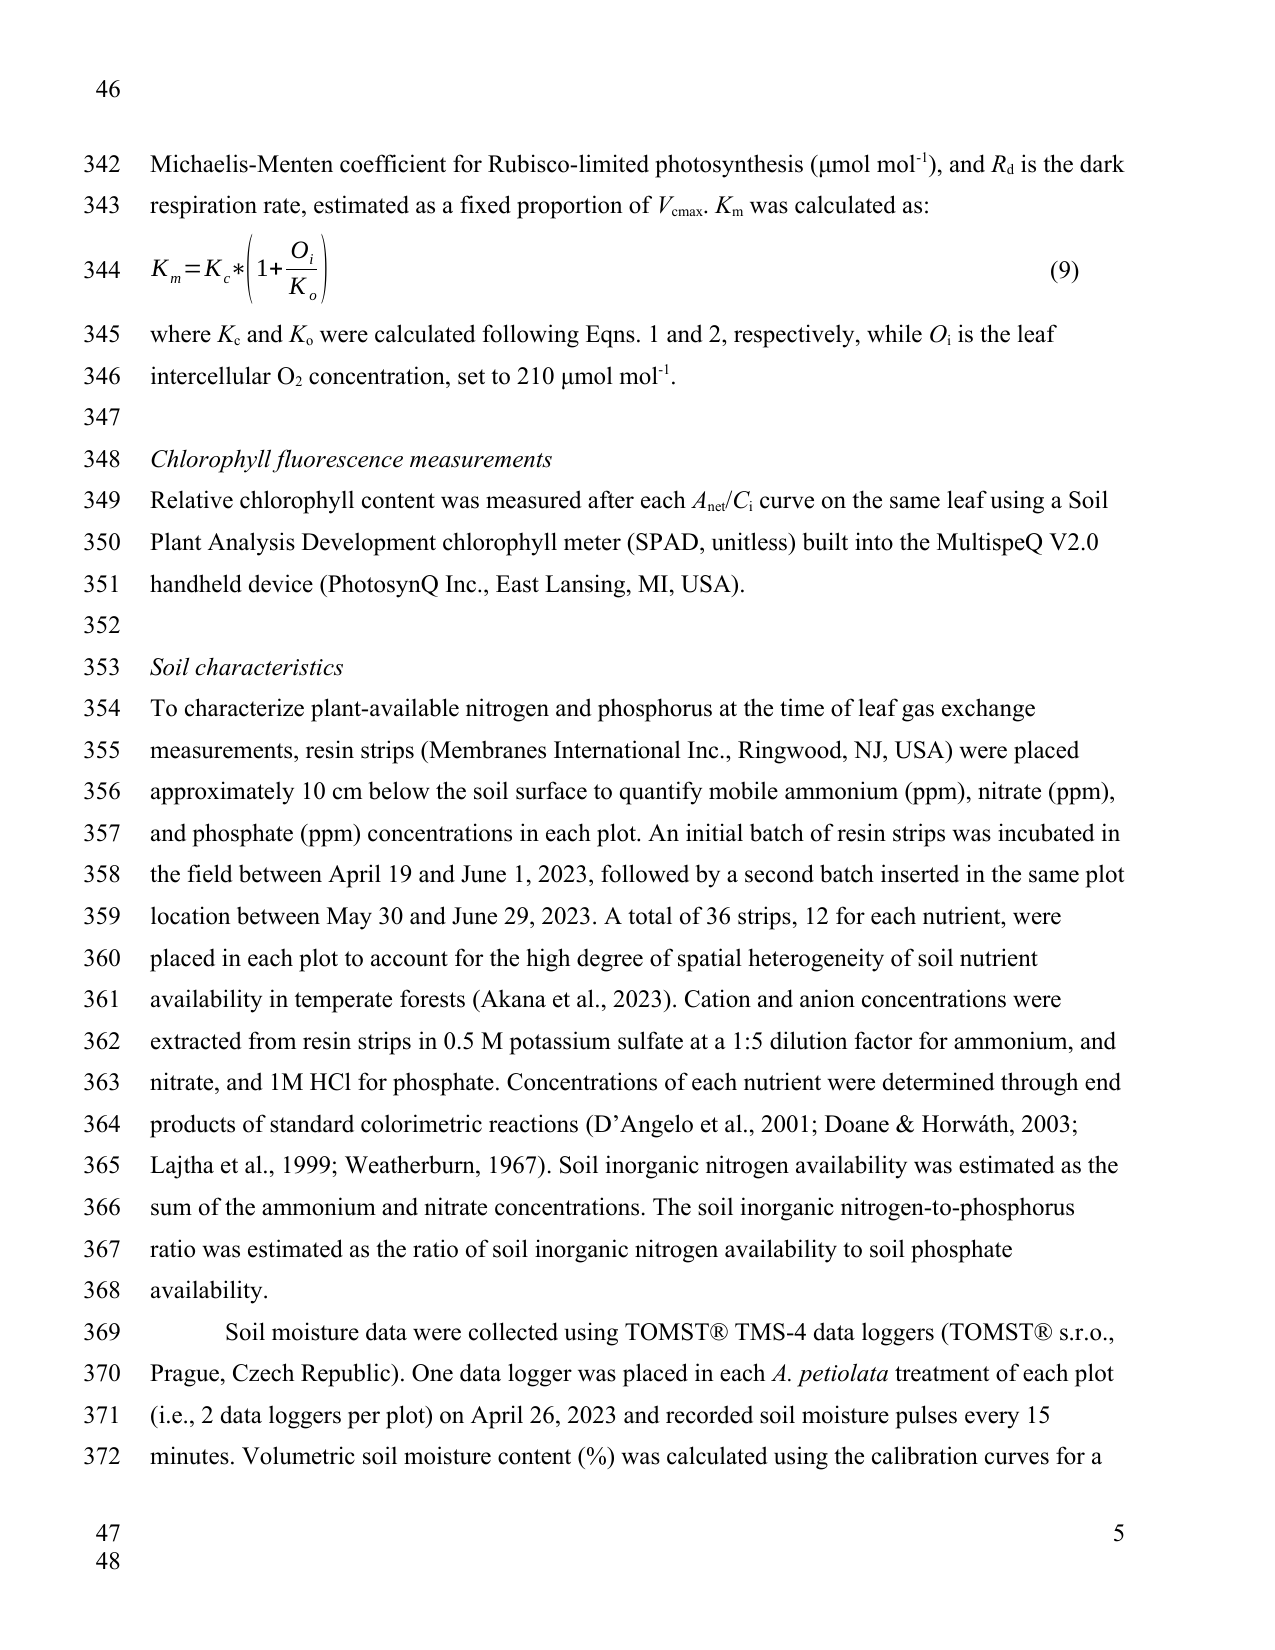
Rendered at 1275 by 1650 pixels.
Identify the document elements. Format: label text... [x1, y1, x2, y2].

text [150, 1318, 1125, 1470]
text (9) [150, 233, 1125, 306]
text where Kc and Ko were calculated following Eqns. 1 and 2, respectively, while Oi is the leaf intercellular O2 concentration, set to 210 μmol mol-1. [150, 320, 1125, 389]
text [150, 150, 1125, 219]
text Chlorophyll fluorescence measurements [150, 445, 1125, 473]
text Soil characteristics [150, 653, 1125, 681]
text Relative chlorophyll content was measured after each Anet/Ci curve on the same leaf using a Soil Plant Analysis Development chlorophyll meter (SPAD, unitless) built into the MultispeQ V2.0 handheld device (PhotosynQ Inc., East Lansing, MI, USA). [150, 487, 1125, 597]
text To characterize plant-available nitrogen and phosphorus at the time of leaf gas exchange measurements, resin strips (Membranes International Inc., Ringwood, NJ, USA) were placed approximately 10 cm below the soil surface to quantify mobile ammonium (ppm), nitrate (ppm), and phosphate (ppm) concentrations in each plot. An initial batch of resin strips was incubated in the field between April 19 and June 1, 2023, followed by a second batch inserted in the same plot location between May 30 and June 29, 2023. A total of 36 strips, 12 for each nutrient, were placed in each plot to account for the high degree of spatial heterogeneity of soil nutrient availability in temperate forests . Cation and anion concentrations were extracted from resin strips in 0.5 M potassium sulfate at a 1:5 dilution factor for ammonium, and nitrate, and 1M HCl for phosphate. Concentrations of each nutrient were determined through end products of standard colorimetric reactions . Soil inorganic nitrogen availability was estimated as the sum of the ammonium and nitrate concentrations. The soil inorganic nitrogen-to-phosphorus ratio was estimated as the ratio of soil inorganic nitrogen availability to soil phosphate availability. [150, 694, 1125, 1304]
